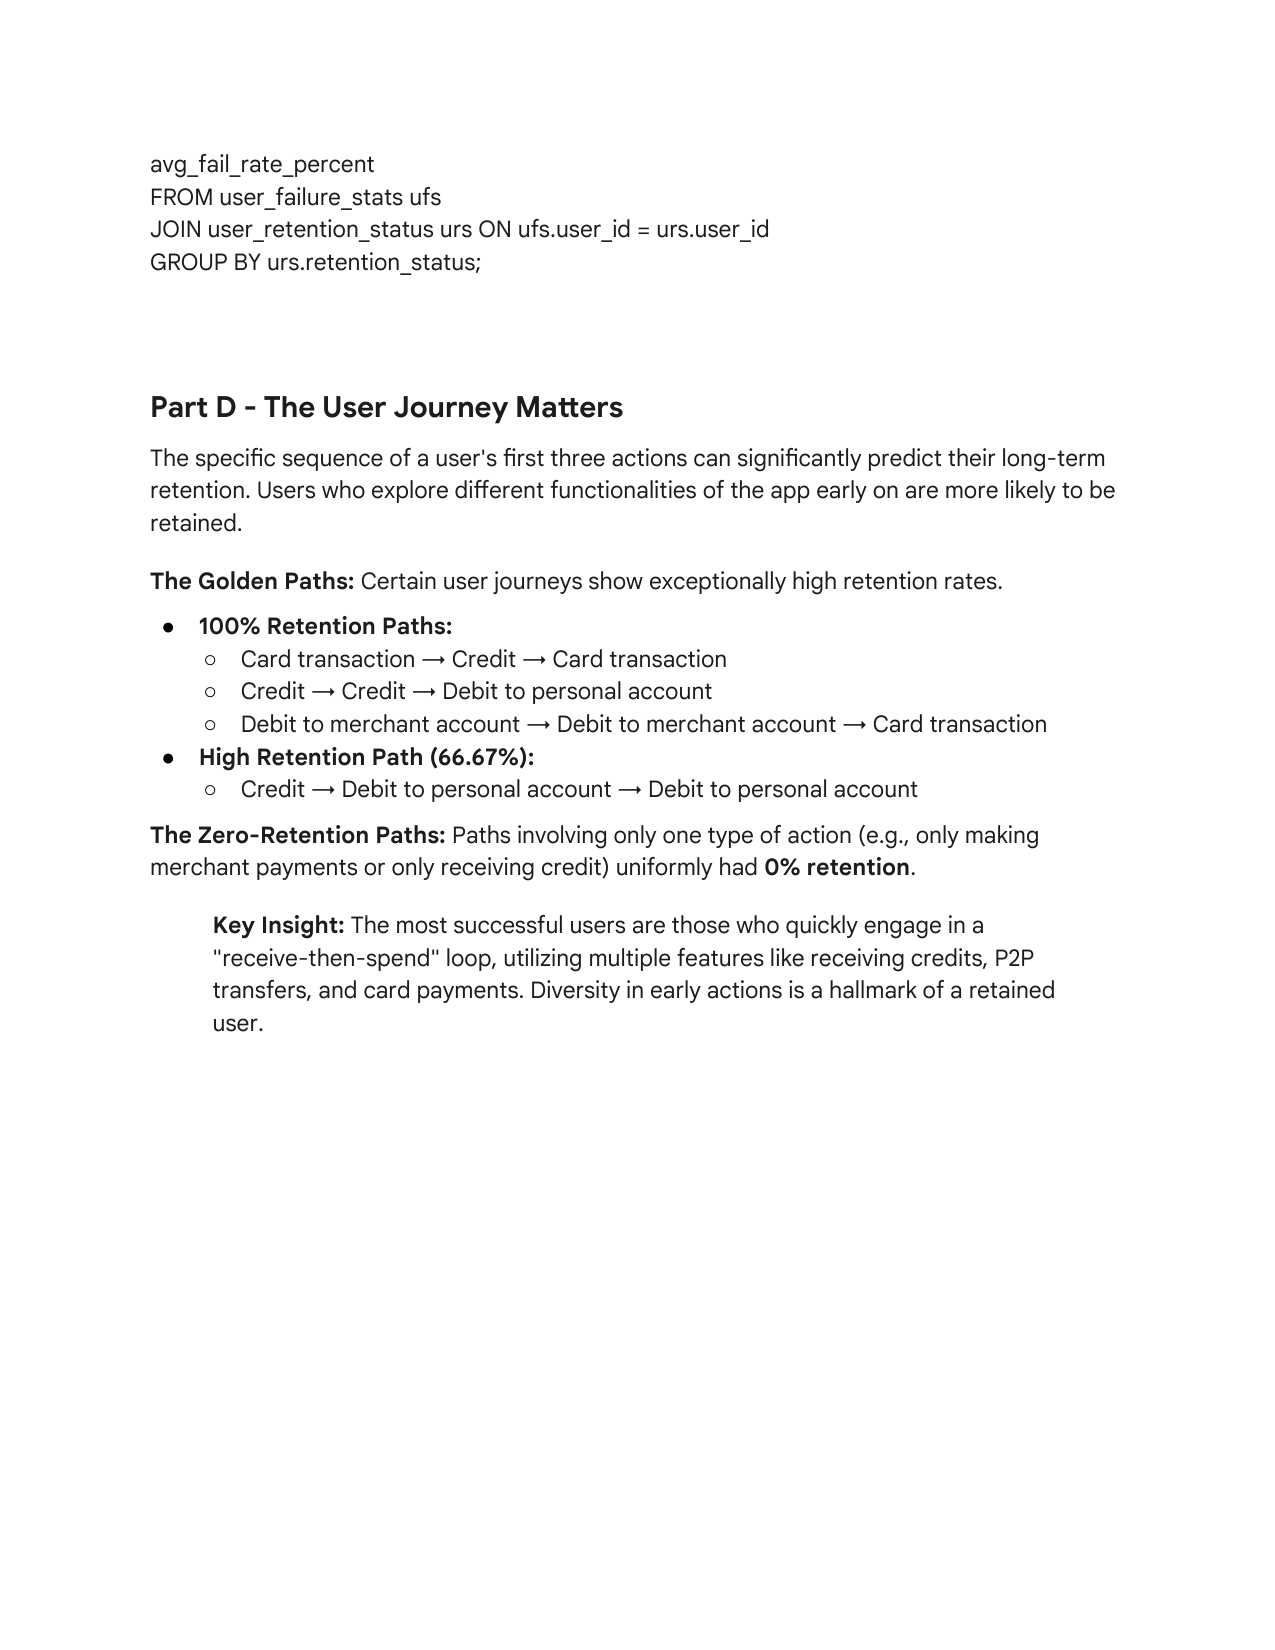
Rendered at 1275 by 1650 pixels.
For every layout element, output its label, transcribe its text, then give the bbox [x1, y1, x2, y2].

list Credit → Credit → Debit to personal account [203, 678, 1125, 706]
subtitle Part D - The User Journey Matters [150, 390, 1125, 426]
list Credit → Debit to personal account → Debit to personal account [203, 776, 1125, 804]
text The specific sequence of a user's first three actions can significantly predict their long-term retention. Users who explore different functionalities of the app early on are more likely to be retained. [150, 444, 1125, 538]
list Card transaction → Credit → Card transaction [203, 645, 1125, 674]
list Debit to merchant account → Debit to merchant account → Card transaction [203, 710, 1125, 739]
text Key Insight: The most successful users are those who quickly engage in a "receive-then-spend" loop, utilizing multiple features like receiving credits, P2P transfers, and card payments. Diversity in early actions is a hallmark of a retained user. [212, 911, 1062, 1038]
list 100% Retention Paths: [161, 612, 1125, 641]
list High Retention Path (66.67%): [161, 743, 1125, 772]
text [150, 150, 1125, 307]
text The Zero-Retention Paths: Paths involving only one type of action (e.g., only making merchant payments or only receiving credit) uniformly had 0% retention. [150, 821, 1125, 882]
text The Golden Paths: Certain user journeys show exceptionally high retention rates. [150, 567, 1125, 596]
